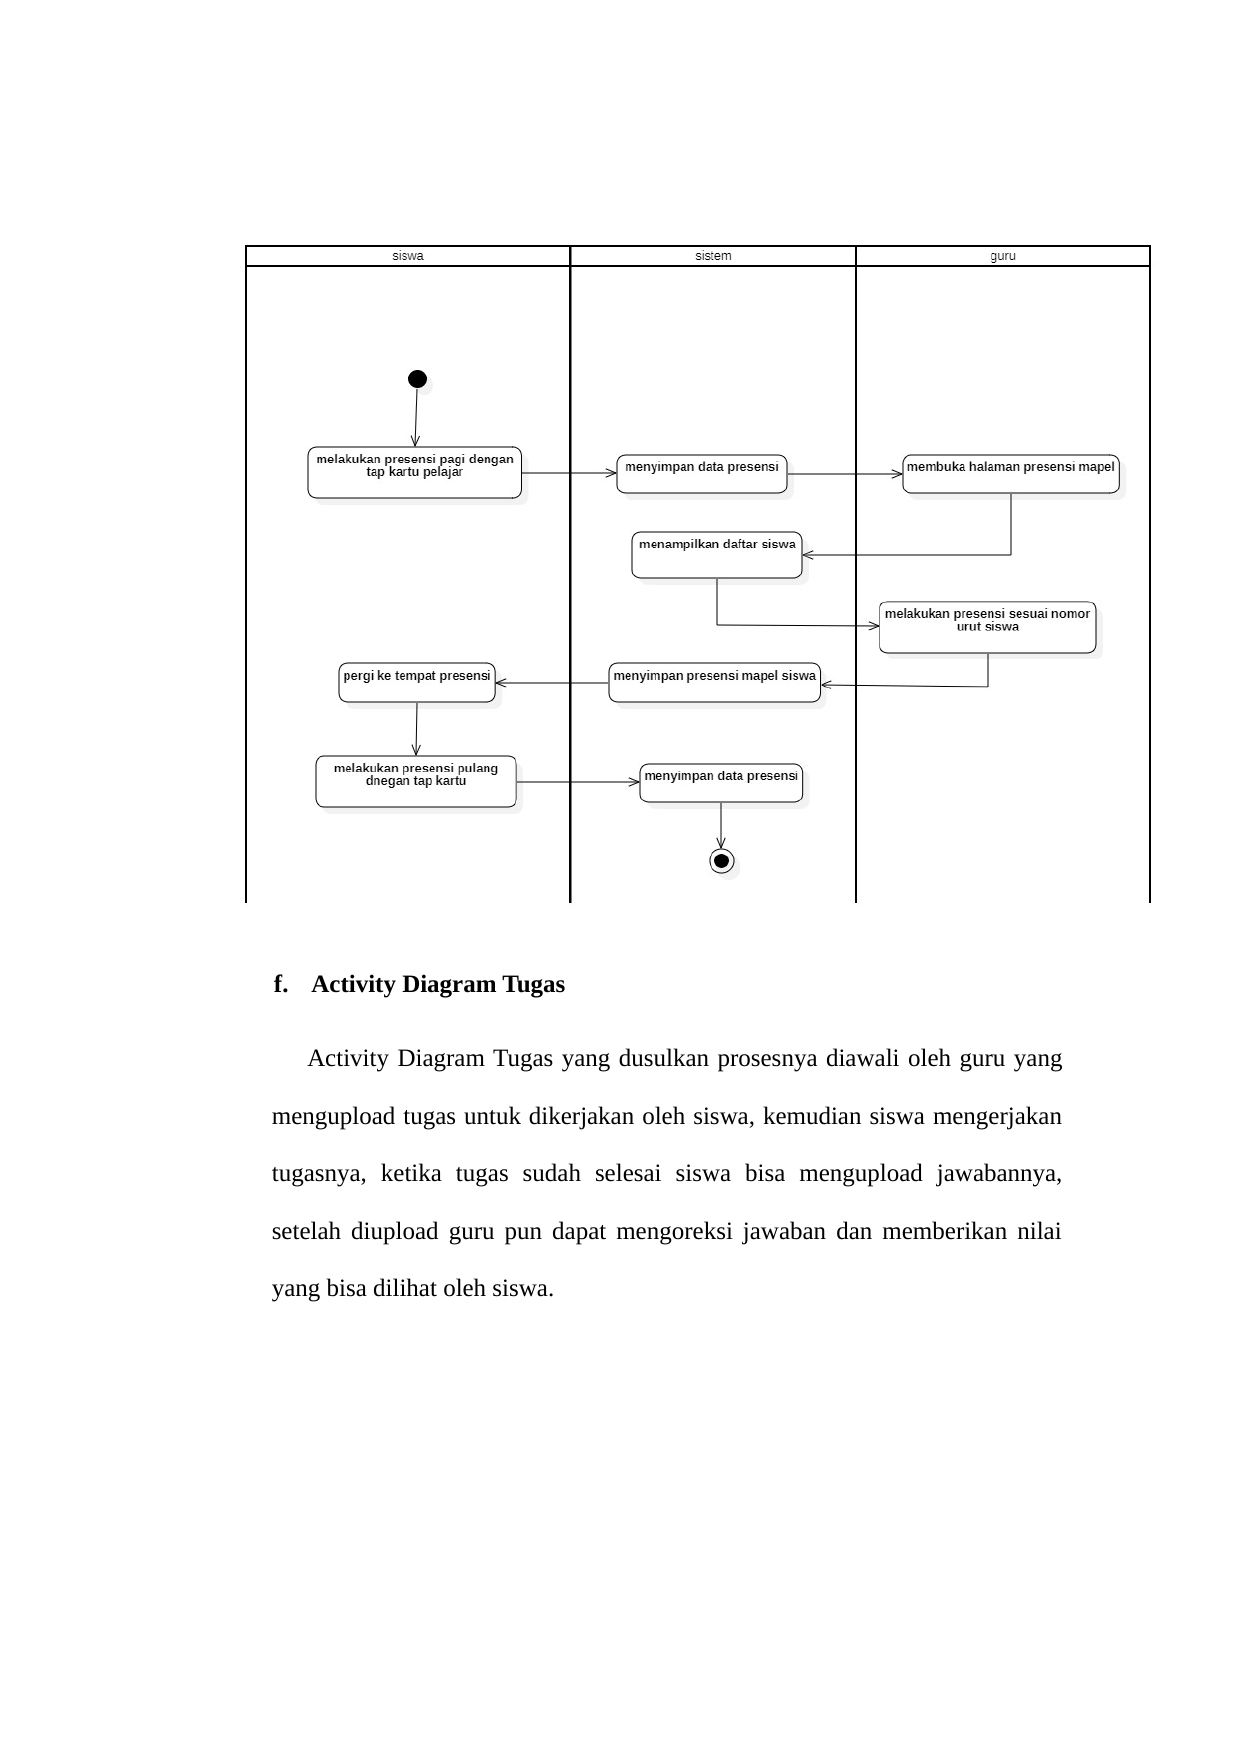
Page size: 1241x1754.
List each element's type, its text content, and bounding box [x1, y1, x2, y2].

list Activity Diagram Tugas [274, 969, 1063, 998]
picture [236, 236, 1188, 941]
text Activity Diagram Tugas yang dusulkan prosesnya diawali oleh guru yang mengupload tugas untuk dikerjakan oleh siswa, kemudian siswa mengerjakan tugasnya, ketika tugas sudah selesai siswa bisa mengupload jawabannya, setelah diupload guru pun dapat mengoreksi jawaban dan memberikan nilai yang bisa dilihat oleh siswa. [272, 1043, 1063, 1302]
